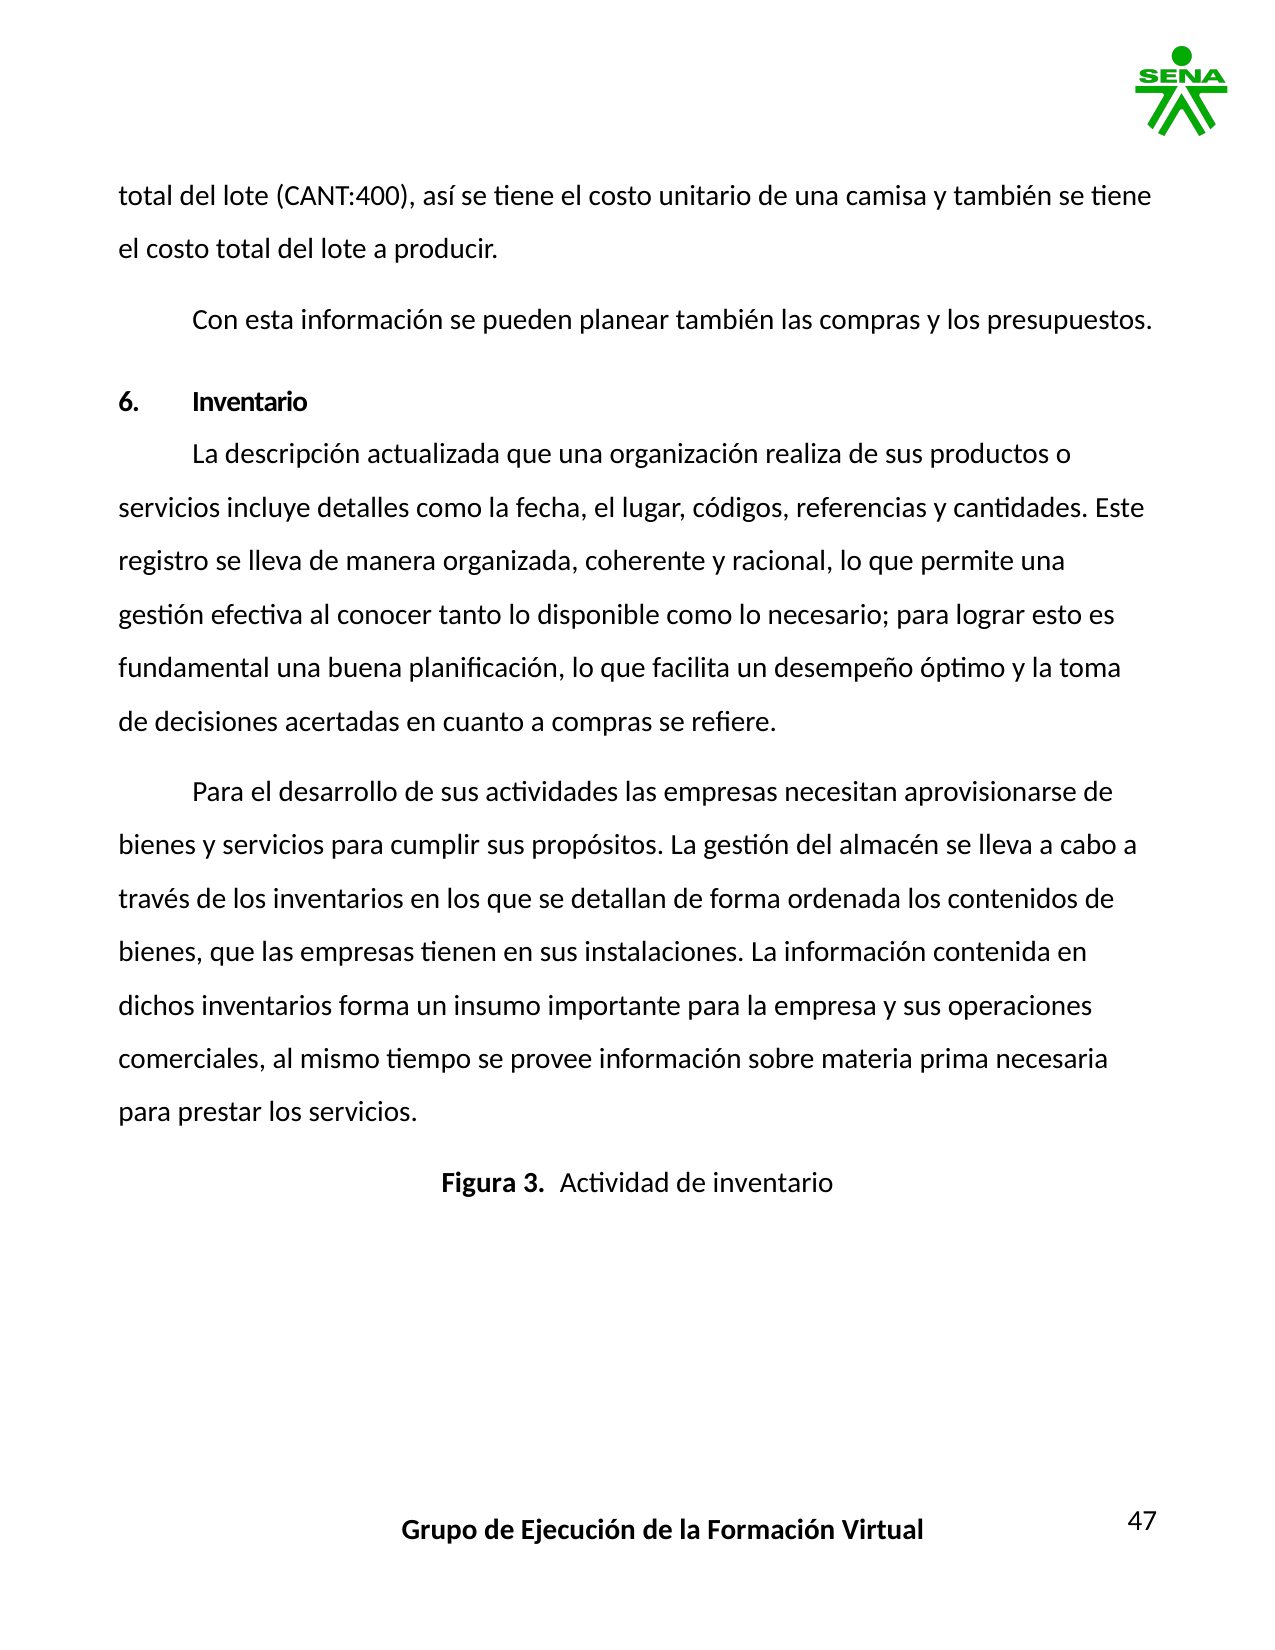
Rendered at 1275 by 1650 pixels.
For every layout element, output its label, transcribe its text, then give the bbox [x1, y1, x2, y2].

text Actividad de inventario [118, 1164, 1157, 1199]
picture [1135, 46, 1228, 136]
subtitle Inventario [118, 383, 1157, 419]
text Para el desarrollo de sus actividades las empresas necesitan aprovisionarse de bienes y servicios para cumplir sus propósitos. La gestión del almacén se lleva a cabo a través de los inventarios en los que se detallan de forma ordenada los contenidos de bienes, que las empresas tienen en sus instalaciones. La información contenida en dichos inventarios forma un insumo importante para la empresa y sus operaciones comerciales, al mismo tiempo se provee información sobre materia prima necesaria para prestar los servicios. [118, 773, 1157, 1129]
text La descripción actualizada que una organización realiza de sus productos o servicios incluye detalles como la fecha, el lugar, códigos, referencias y cantidades. Este registro se lleva de manera organizada, coherente y racional, lo que permite una gestión efectiva al conocer tanto lo disponible como lo necesario; para lograr esto es fundamental una buena planificación, lo que facilita un desempeño óptimo y la toma de decisiones acertadas en cuanto a compras se refiere. [118, 436, 1157, 738]
text Con esta información se pueden planear también las compras y los presupuestos. [118, 301, 1157, 336]
